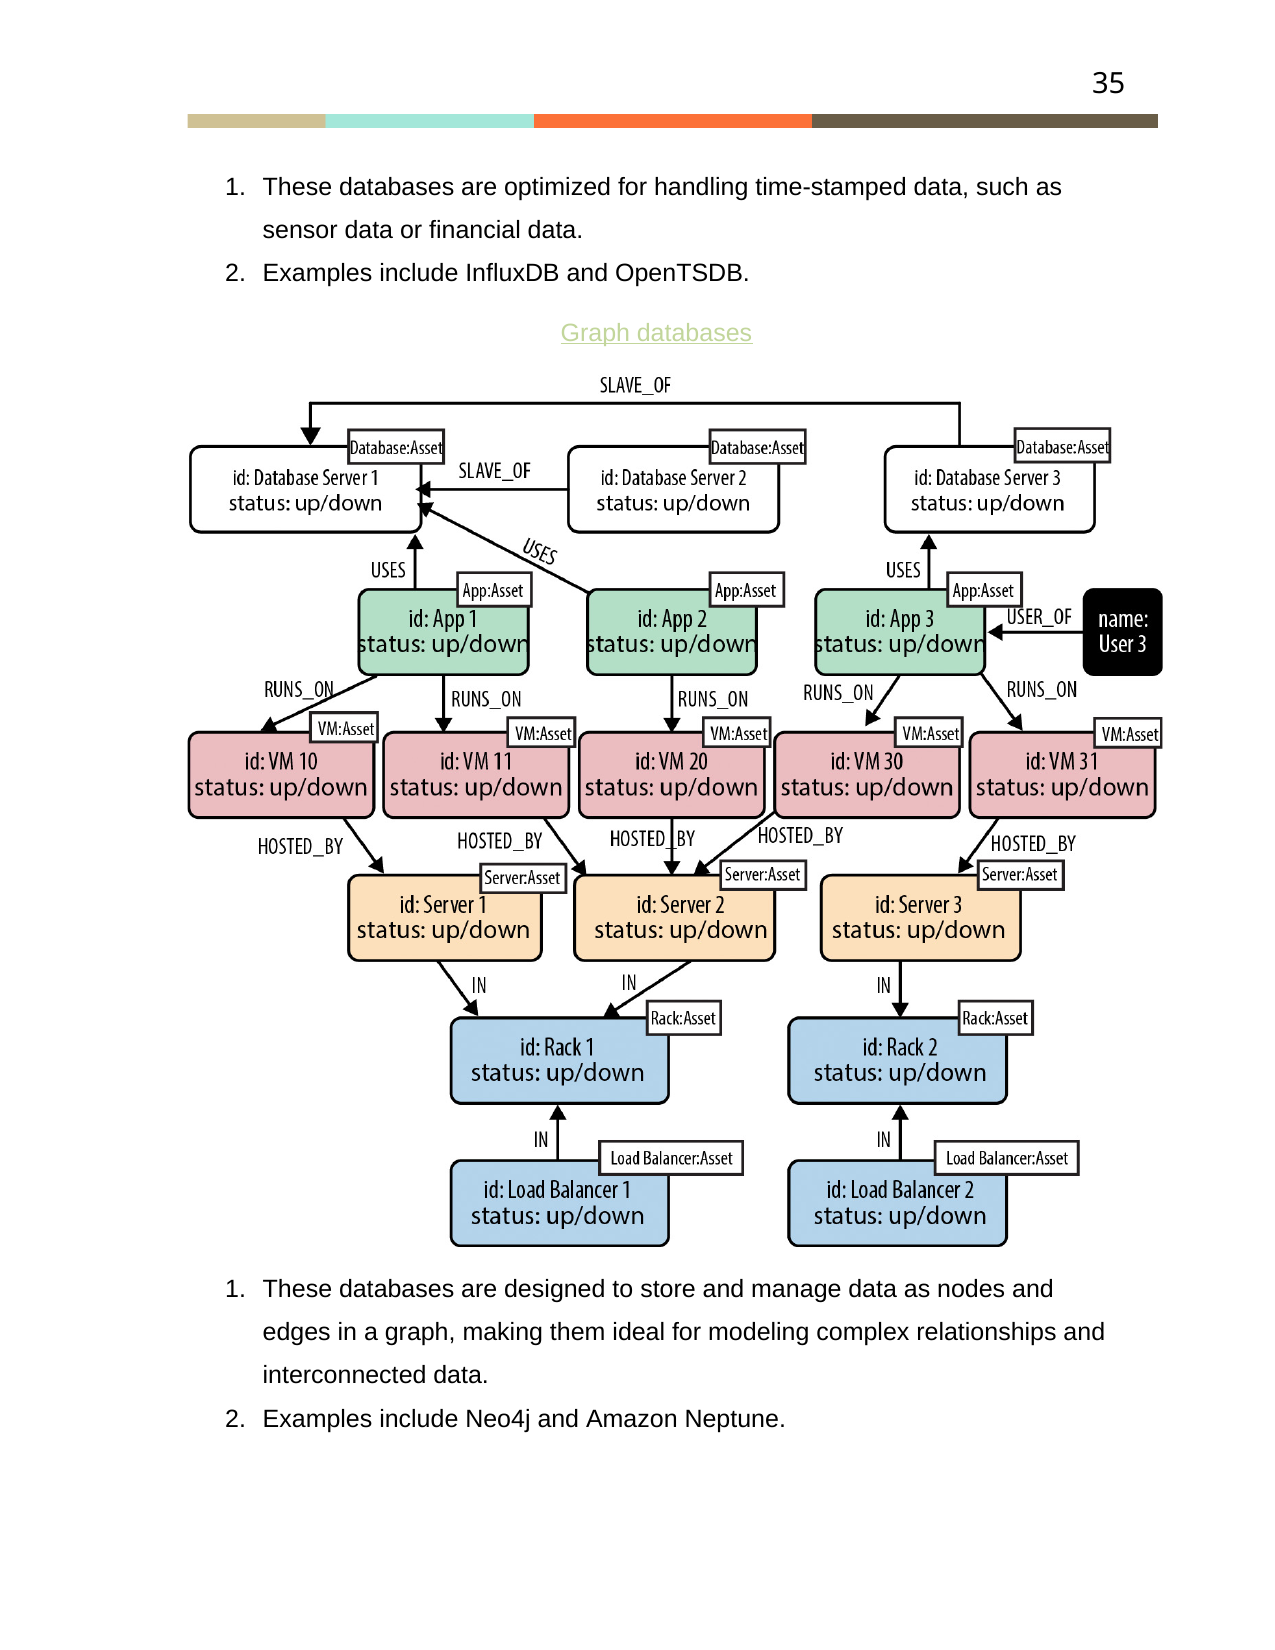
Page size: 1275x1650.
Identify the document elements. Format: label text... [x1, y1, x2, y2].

list Examples include InfluxDB and OpenTSDB. [225, 258, 1125, 287]
picture [187, 373, 1163, 1247]
list Examples include Neo4j and Amazon Neptune. [225, 1404, 1125, 1432]
list These databases are optimized for handling time-stamped data, such as sensor data or financial data. [225, 172, 1125, 244]
picture [187, 114, 1158, 128]
subtitle Graph databases [187, 318, 1125, 347]
list These databases are designed to store and manage data as nodes and edges in a graph, making them ideal for modeling complex relationships and interconnected data. [225, 1274, 1125, 1389]
